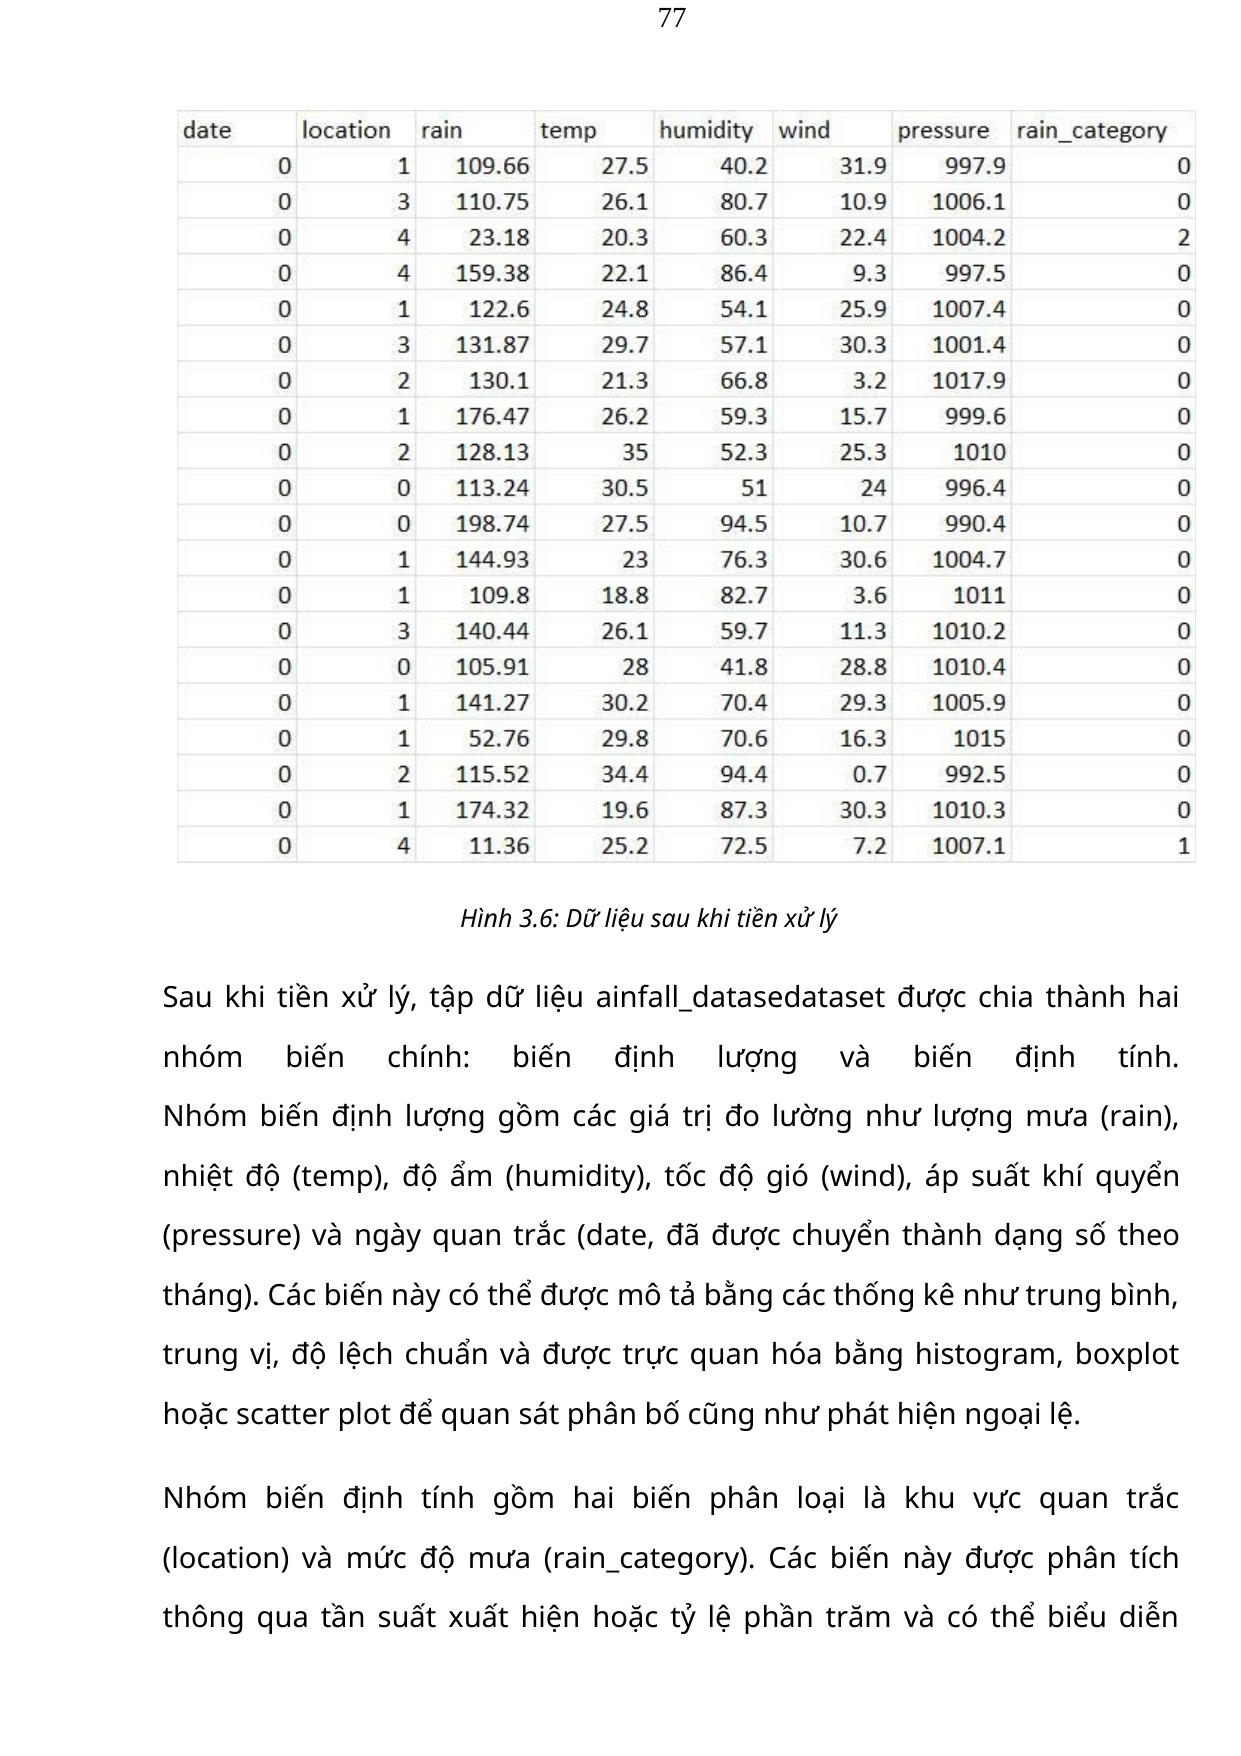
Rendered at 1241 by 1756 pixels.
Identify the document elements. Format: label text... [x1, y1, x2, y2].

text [162, 1477, 1181, 1636]
picture [177, 110, 1197, 863]
text Hình 3.6: Dữ liệu sau khi tiền xử lý [162, 901, 1137, 935]
text Sau khi tiền xử lý, tập dữ liệu ainfall_datasedataset được chia thành hai nhóm biến chính: biến định lượng và biến định tính. Nhóm biến định lượng gồm các giá trị đo lường như lượng mưa (rain), nhiệt độ (temp), độ ẩm (humidity), tốc độ gió (wind), áp suất khí quyển (pressure) và ngày quan trắc (date, đã được chuyển thành dạng số theo tháng). Các biến này có thể được mô tả bằng các thống kê như trung bình, trung vị, độ lệch chuẩn và được trực quan hóa bằng histogram, boxplot hoặc scatter plot để quan sát phân bố cũng như phát hiện ngoại lệ. [162, 977, 1181, 1433]
